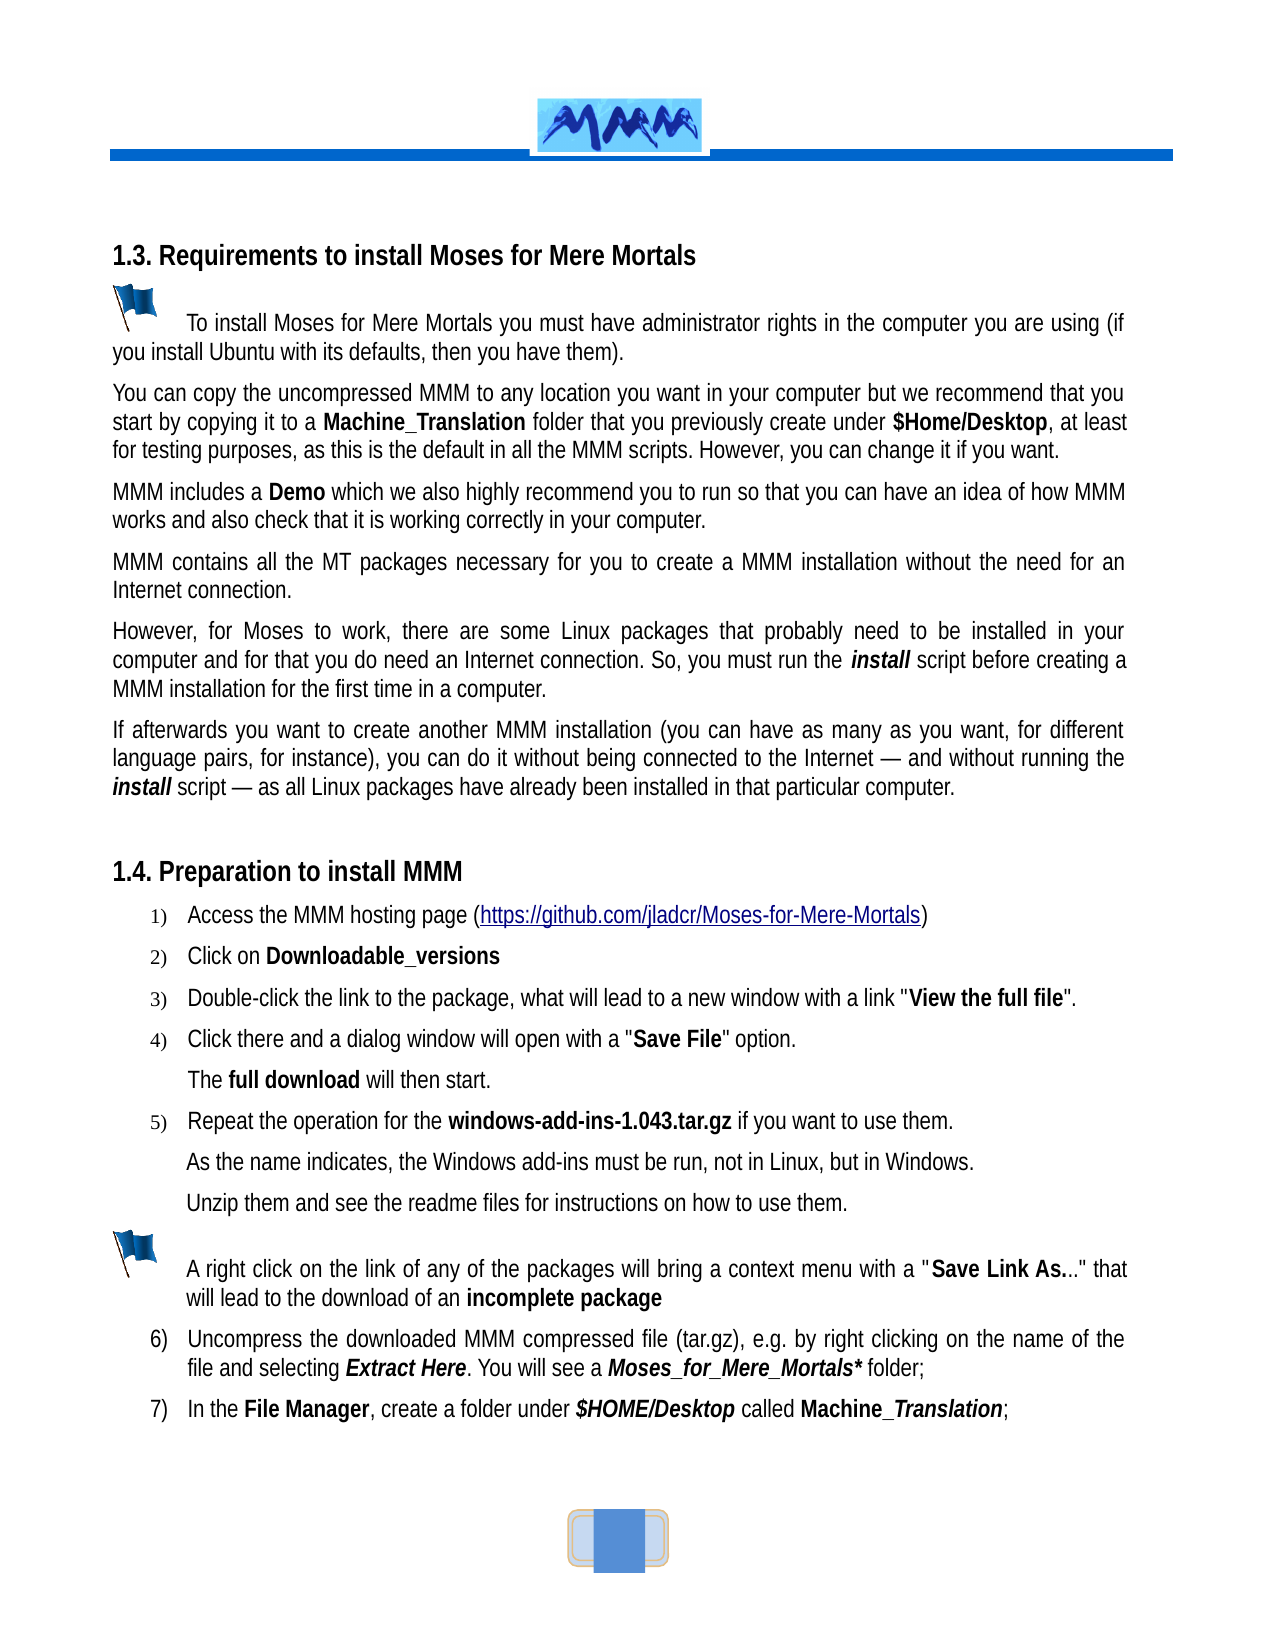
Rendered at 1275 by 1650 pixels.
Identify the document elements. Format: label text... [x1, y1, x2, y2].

picture [112, 283, 157, 332]
list Click there and a dialog window will open with a "Save File" option. [150, 1024, 1127, 1052]
subtitle 1.3. Requirements to install Moses for Mere Mortals [112, 238, 1127, 271]
list Access the MMM hosting page (https://github.com/jladcr/Moses-for-Mere-Mortals) [150, 900, 1127, 929]
text Unzip them and see the readme files for instructions on how to use them. [150, 1188, 1127, 1217]
text As the name indicates, the Windows add-ins must be run, not in Linux, but in Windows. [150, 1147, 1127, 1176]
text MMM includes a Demo which we also highly recommend you to run so that you can have an idea of how MMM works and also check that it is working correctly in your computer. [112, 477, 1127, 534]
text If afterwards you want to create another MMM installation (you can have as many as you want, for different language pairs, for instance), you can do it without being connected to the Internet — and without running the install script — as all Linux packages have already been installed in that particular computer. [112, 715, 1127, 801]
list Uncompress the downloaded MMM compressed file (tar.gz), e.g. by right clicking on the name of the file and selecting Extract Here. You will see a Moses_for_Mere_Mortals* folder; [150, 1324, 1127, 1381]
picture [112, 1229, 157, 1278]
text MMM contains all the MT packages necessary for you to create a MMM installation without the need for an Internet connection. [112, 546, 1127, 604]
text The full download will then start. [187, 1065, 1127, 1093]
text However, for Moses to work, there are some Linux packages that probably need to be installed in your computer and for that you do need an Internet connection. So, you must run the install script before creating a MMM installation for the first time in a computer. [112, 616, 1127, 702]
list Double-click the link to the package, what will lead to a new window with a link "View the full file". [150, 982, 1127, 1011]
text You can copy the uncompressed MMM to any location you want in your computer but we recommend that you start by copying it to a Machine_Translation folder that you previously create under $Home/Desktop, at least for testing purposes, as this is the default in all the MMM scripts. However, you can change it if you want. [112, 378, 1127, 464]
text To install Moses for Mere Mortals you must have administrator rights in the computer you are using (if you install Ubuntu with its defaults, then you have them). [112, 284, 1127, 366]
text A right click on the link of any of the packages will bring a context menu with a "Save Link As..." that will lead to the download of an incomplete package [112, 1229, 1127, 1311]
subtitle 1.4. Preparation to install MMM [112, 854, 1127, 888]
picture [529, 87, 710, 156]
list Click on Downloadable_versions [150, 941, 1127, 970]
list Repeat the operation for the windows-add-ins-1.043.tar.gz if you want to use them. [150, 1106, 1127, 1134]
list In the File Manager, create a folder under $HOME/Desktop called Machine_Translation; [150, 1394, 1127, 1422]
